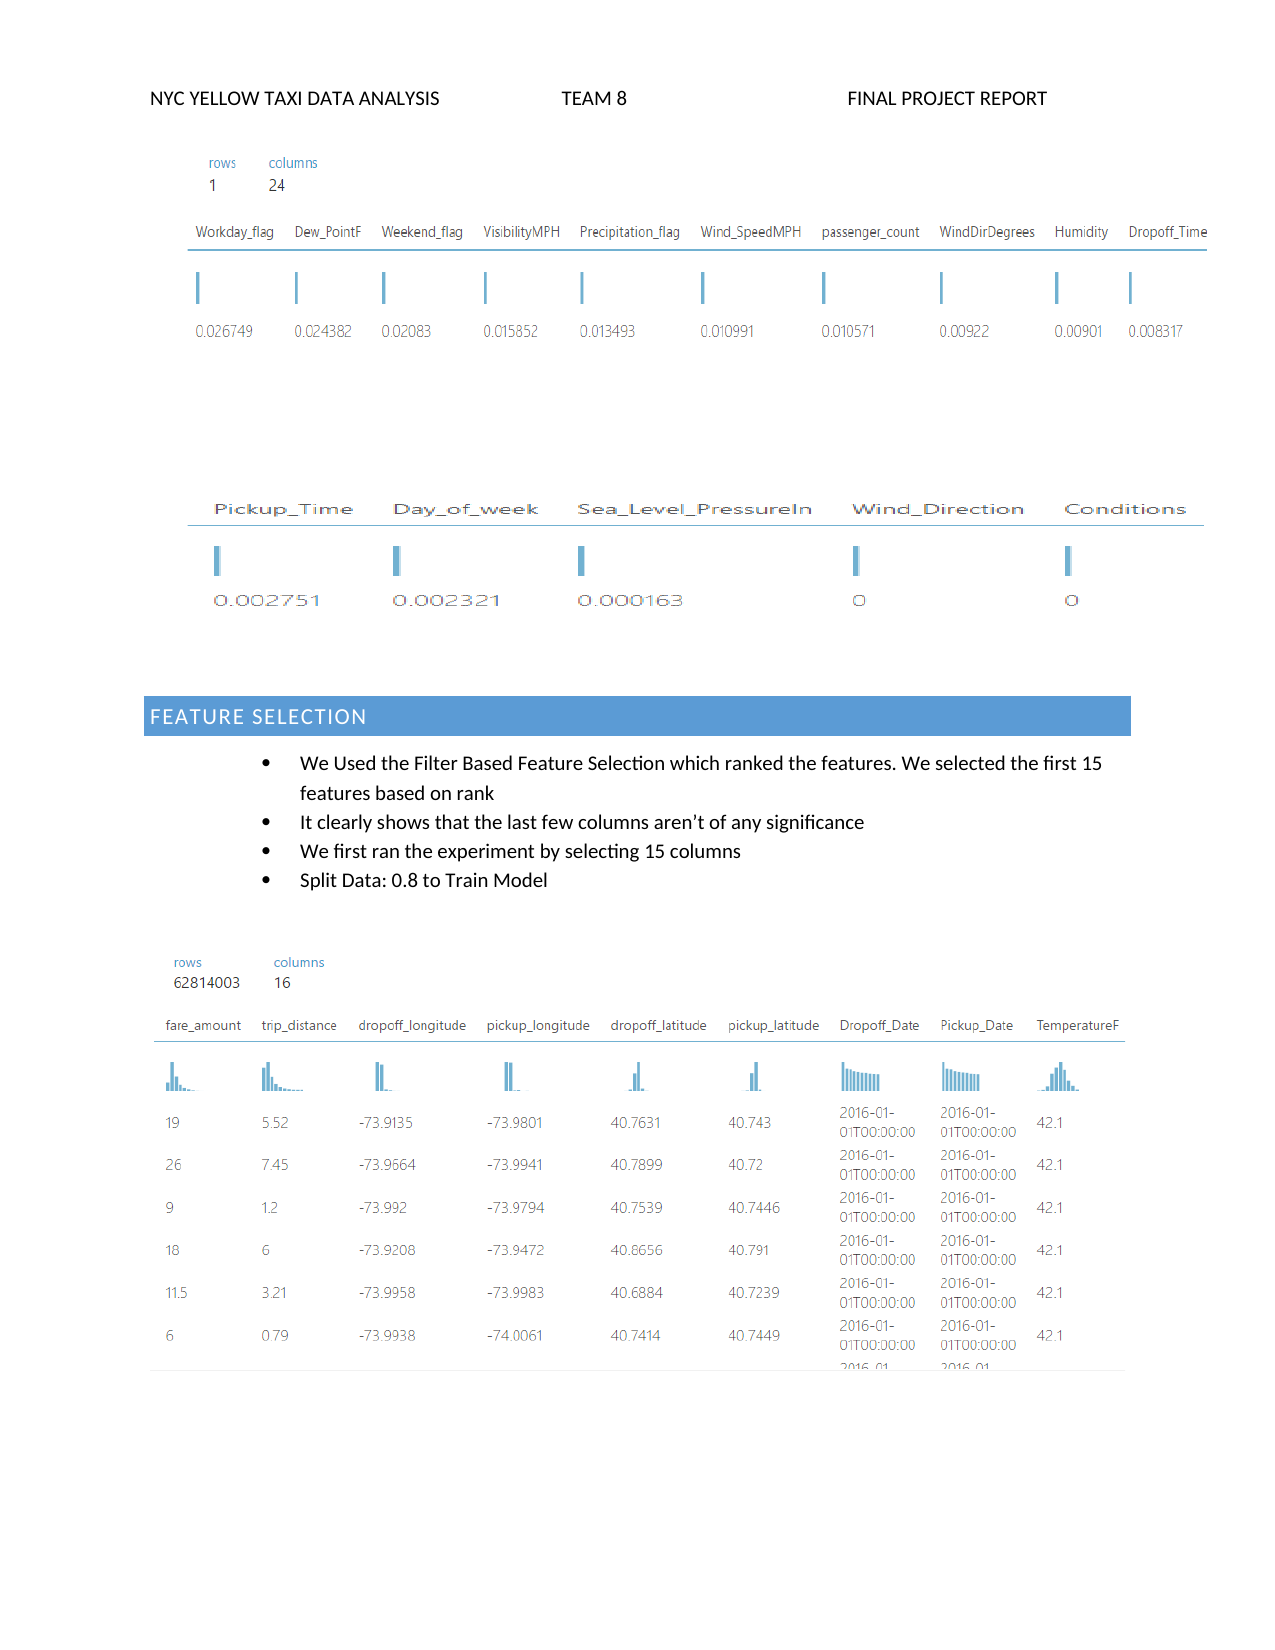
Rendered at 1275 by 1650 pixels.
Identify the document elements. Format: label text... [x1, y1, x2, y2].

list We first ran the experiment by selecting 15 columns [262, 838, 1125, 863]
picture [150, 946, 1125, 1371]
list Split Data: 0.8 to Train Model [262, 867, 1125, 893]
list We Used the Filter Based Feature Selection which ranked the features. We selected the first 15 features based on rank [262, 751, 1125, 805]
list It clearly shows that the last few columns aren’t of any significance [262, 809, 1125, 834]
subtitle Feature Selection [150, 702, 1125, 730]
picture [187, 150, 1210, 436]
picture [187, 439, 1210, 671]
